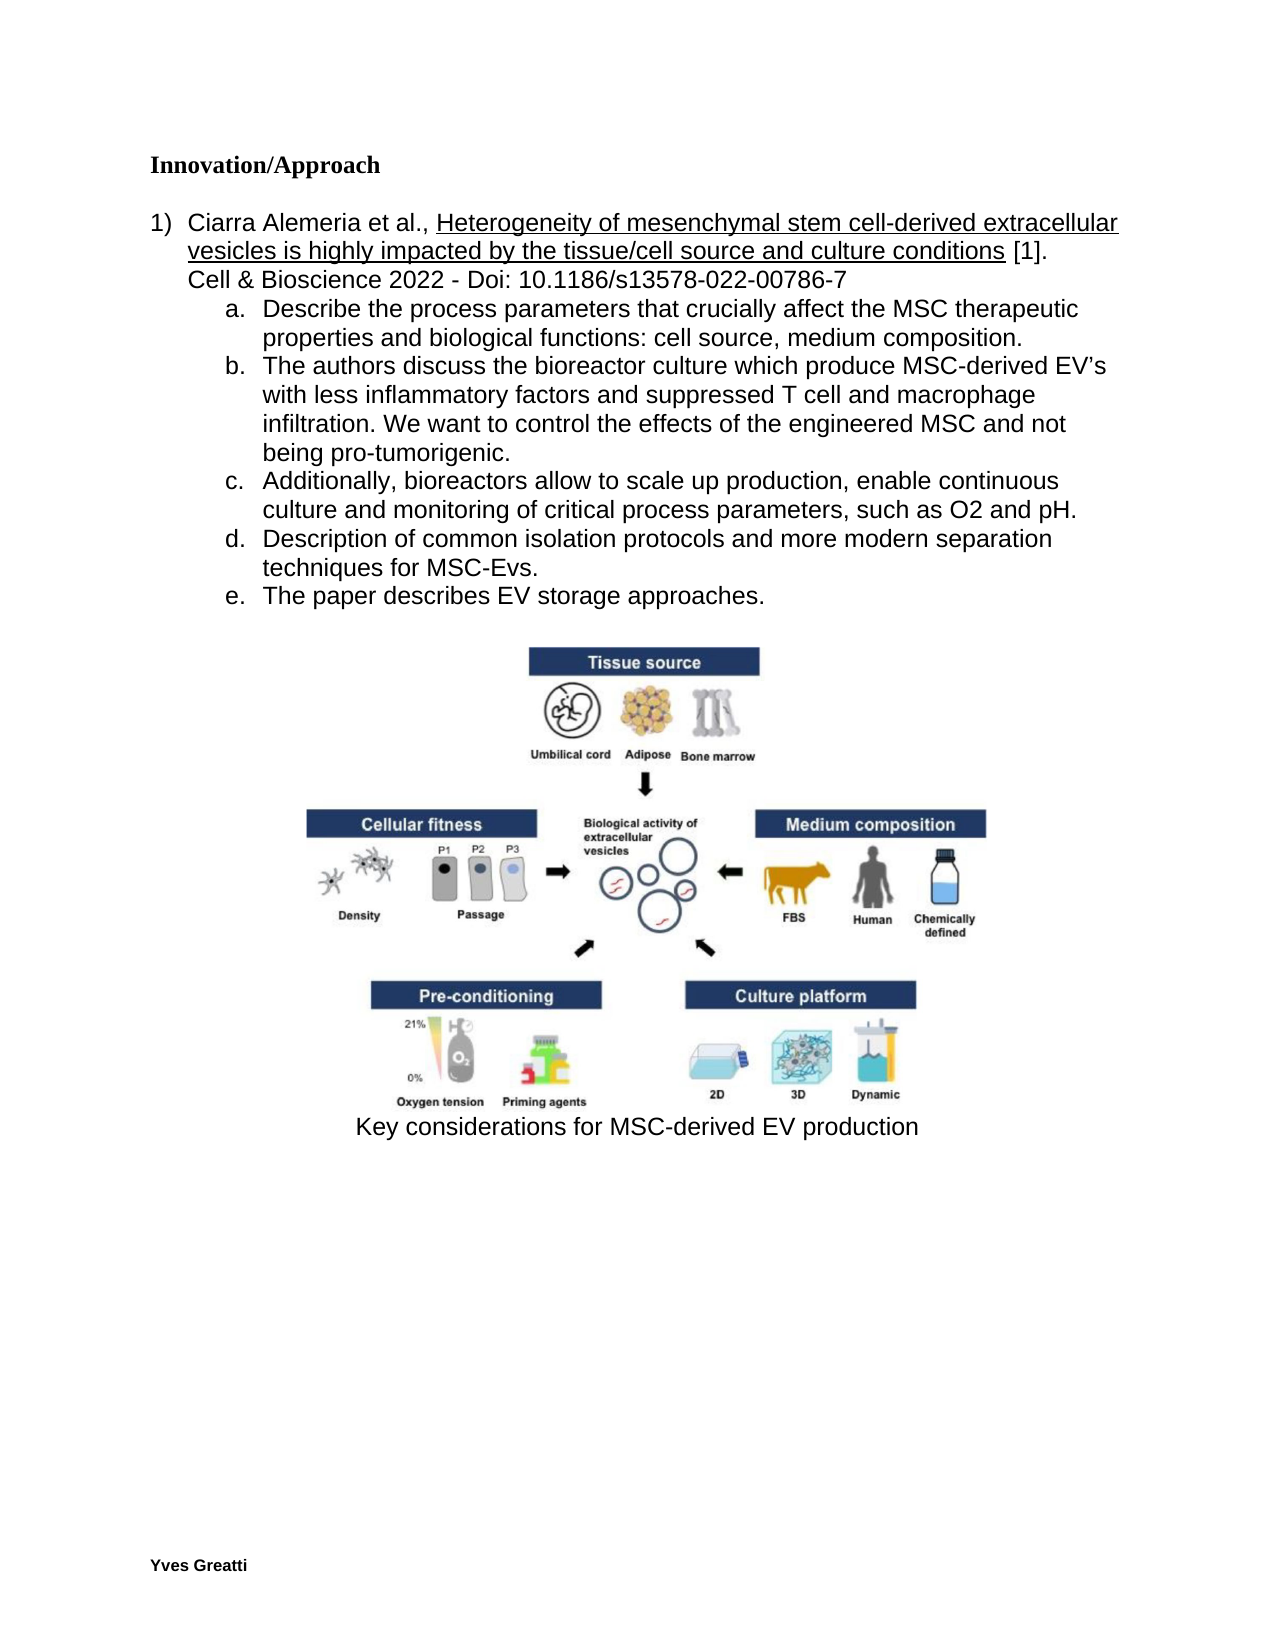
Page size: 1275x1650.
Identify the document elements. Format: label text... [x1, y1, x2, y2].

list Additionally, bioreactors allow to scale up production, enable continuous culture and monitoring of critical process parameters, such as O2 and pH. [225, 466, 1125, 524]
text Innovation/Approach [150, 150, 1125, 179]
list Describe the process parameters that crucially affect the MSC therapeutic properties and biological functions: cell source, medium composition. [225, 294, 1125, 351]
list The authors discuss the bioreactor culture which produce MSC-derived EV’s with less inflammatory factors and suppressed T cell and macrophage infiltration. We want to control the effects of the engineered MSC and not being pro-tumorigenic. [225, 351, 1125, 466]
text Key considerations for MSC-derived EV production [150, 1112, 1125, 1141]
list Ciarra Alemeria et al., Heterogeneity of mesenchymal stem cell-derived extracellular vesicles is highly impacted by the tissue/cell source and culture conditions . [150, 207, 1125, 265]
list Description of common isolation protocols and more modern separation techniques for MSC-Evs. [225, 524, 1125, 581]
text Cell & Bioscience 2022 - Doi: 10.1186/s13578-022-00786-7 [187, 265, 1125, 294]
picture [247, 638, 1028, 1112]
list The paper describes EV storage approaches. [225, 581, 1125, 610]
